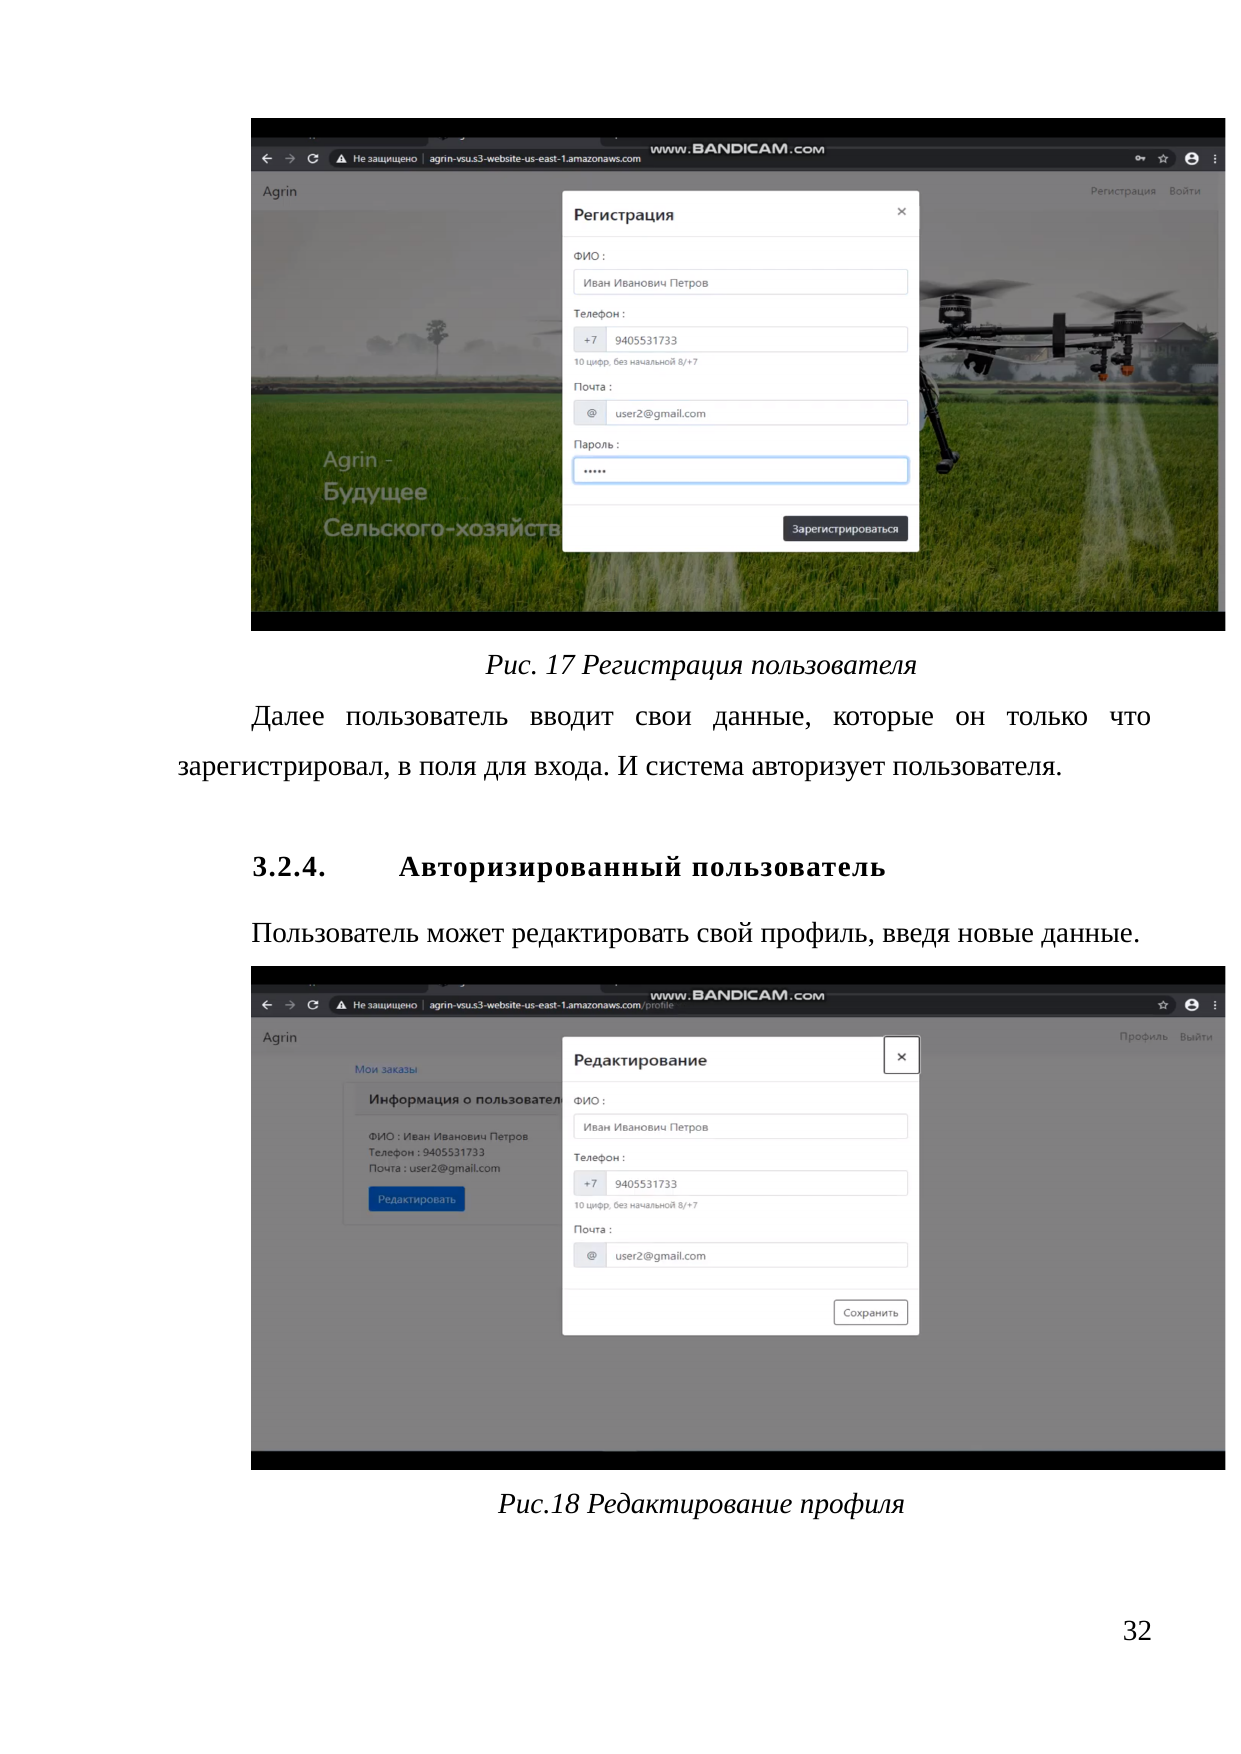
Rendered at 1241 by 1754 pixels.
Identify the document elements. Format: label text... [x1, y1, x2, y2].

text Пользователь может редактировать свой профиль, введя новые данные. [177, 916, 1152, 949]
text Далее пользователь вводит свои данные, которые он только что зарегистрировал, в поля для входа. И система авторизует пользователя. [177, 698, 1152, 782]
text Рис.18 Редактирование профиля [177, 1486, 1152, 1520]
subtitle Авторизированный пользователь [252, 849, 1152, 882]
picture [251, 966, 1226, 1470]
picture [251, 118, 1226, 631]
text Рис. 17 Регистрация пользователя [177, 647, 1152, 681]
